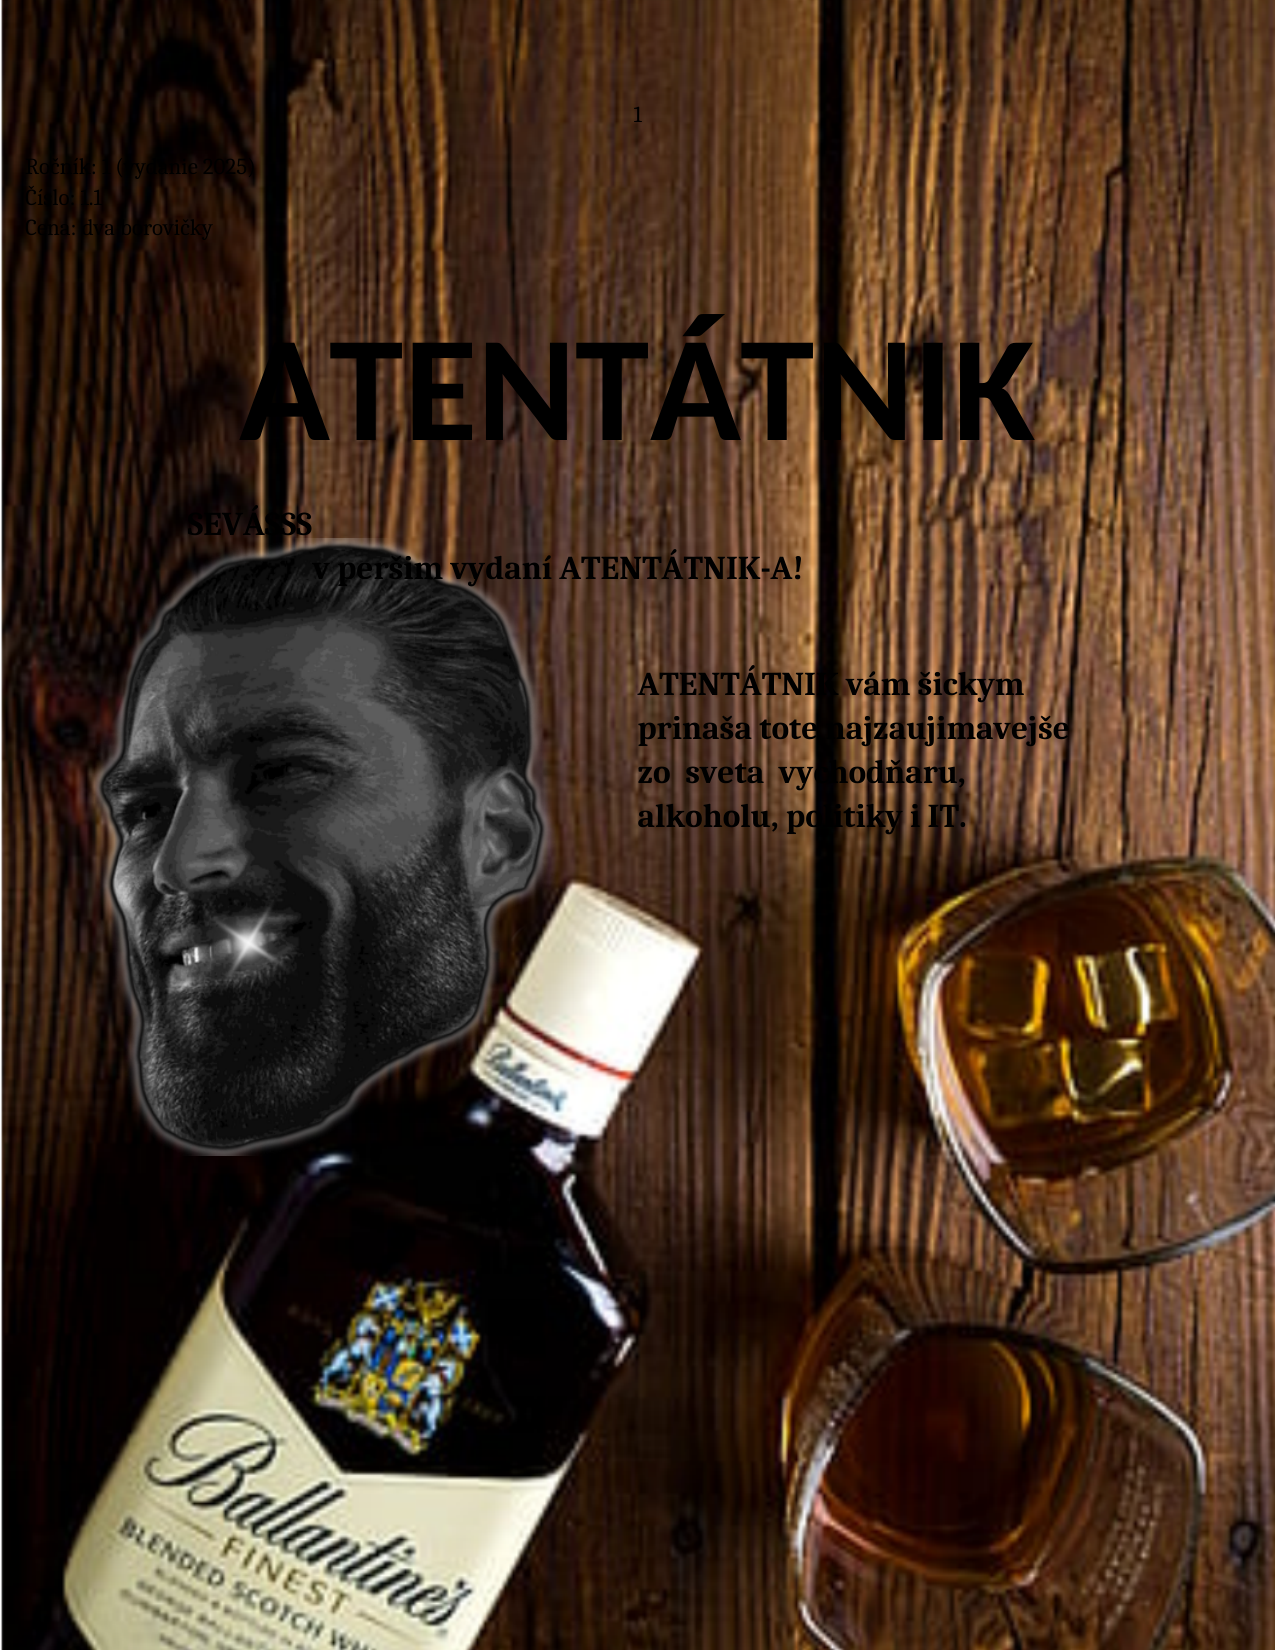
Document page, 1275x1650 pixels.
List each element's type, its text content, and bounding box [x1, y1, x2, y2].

subtitle ATENTÁTNIK [187, 295, 1087, 478]
text SEVÁSSS v peršim vydaní ATENTÁTNIK-A! [187, 505, 1087, 588]
text Ročník: 1 (vydanie 2025) Číslo: 1.1 Cena: dva borovičky [25, 154, 1087, 241]
picture [0, 0, 1275, 1650]
text ATENTÁTNIK vám šickym prinaša tote najzaujimavejše zo sveta vychodňaru, alkoholu, politiky i IT. [637, 665, 1087, 836]
